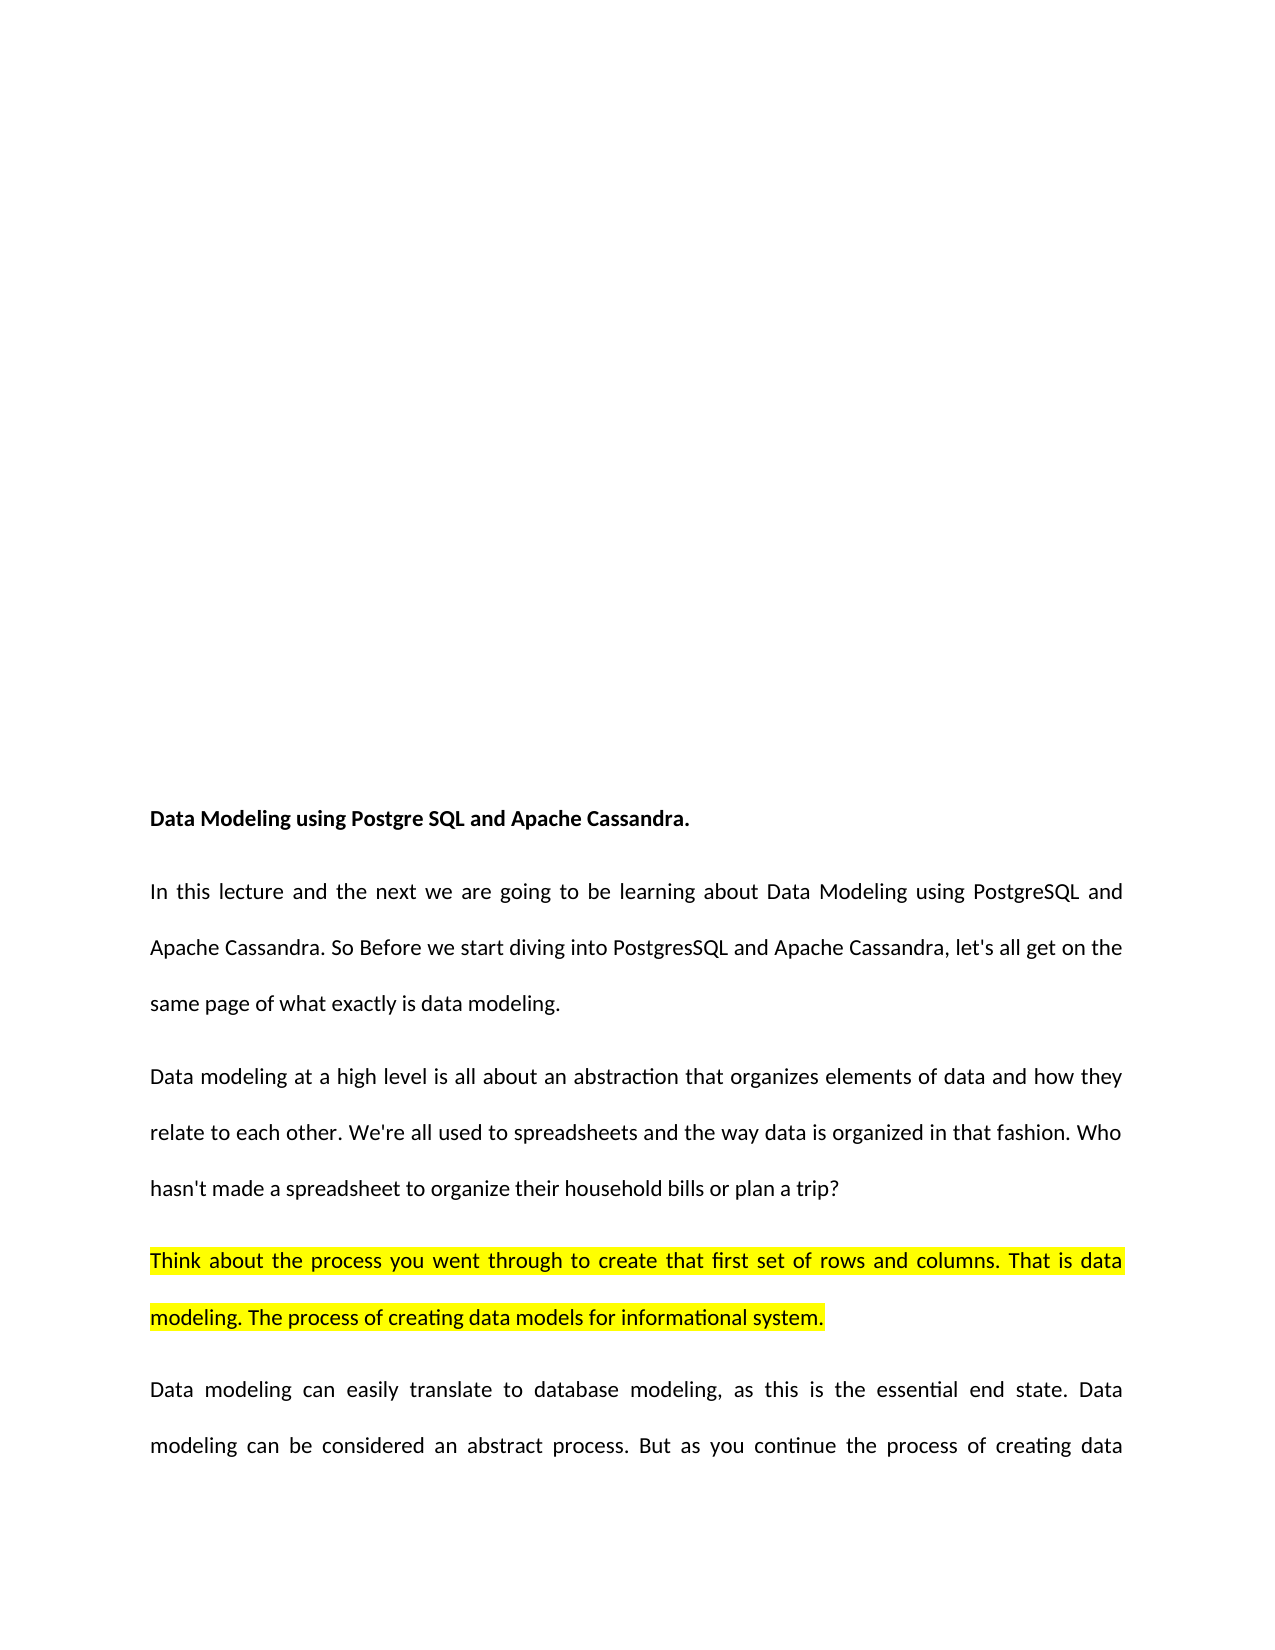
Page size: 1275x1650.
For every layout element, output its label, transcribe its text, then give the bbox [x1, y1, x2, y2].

text In this lecture and the next we are going to be learning about Data Modeling using PostgreSQL and Apache Cassandra. So Before we start diving into PostgresSQL and Apache Cassandra, let's all get on the same page of what exactly is data modeling. [150, 877, 1125, 1017]
text Data Modeling using Postgre SQL and Apache Cassandra. [150, 804, 1125, 832]
text Think about the process you went through to create that first set of rows and columns. That is data modeling. The process of creating data models for informational system. [150, 1275, 1125, 1331]
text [150, 1375, 1125, 1459]
text Data modeling at a high level is all about an abstraction that organizes elements of data and how they relate to each other. We're all used to spreadsheets and the way data is organized in that fashion. Who hasn't made a spreadsheet to organize their household bills or plan a trip? [150, 1062, 1125, 1202]
